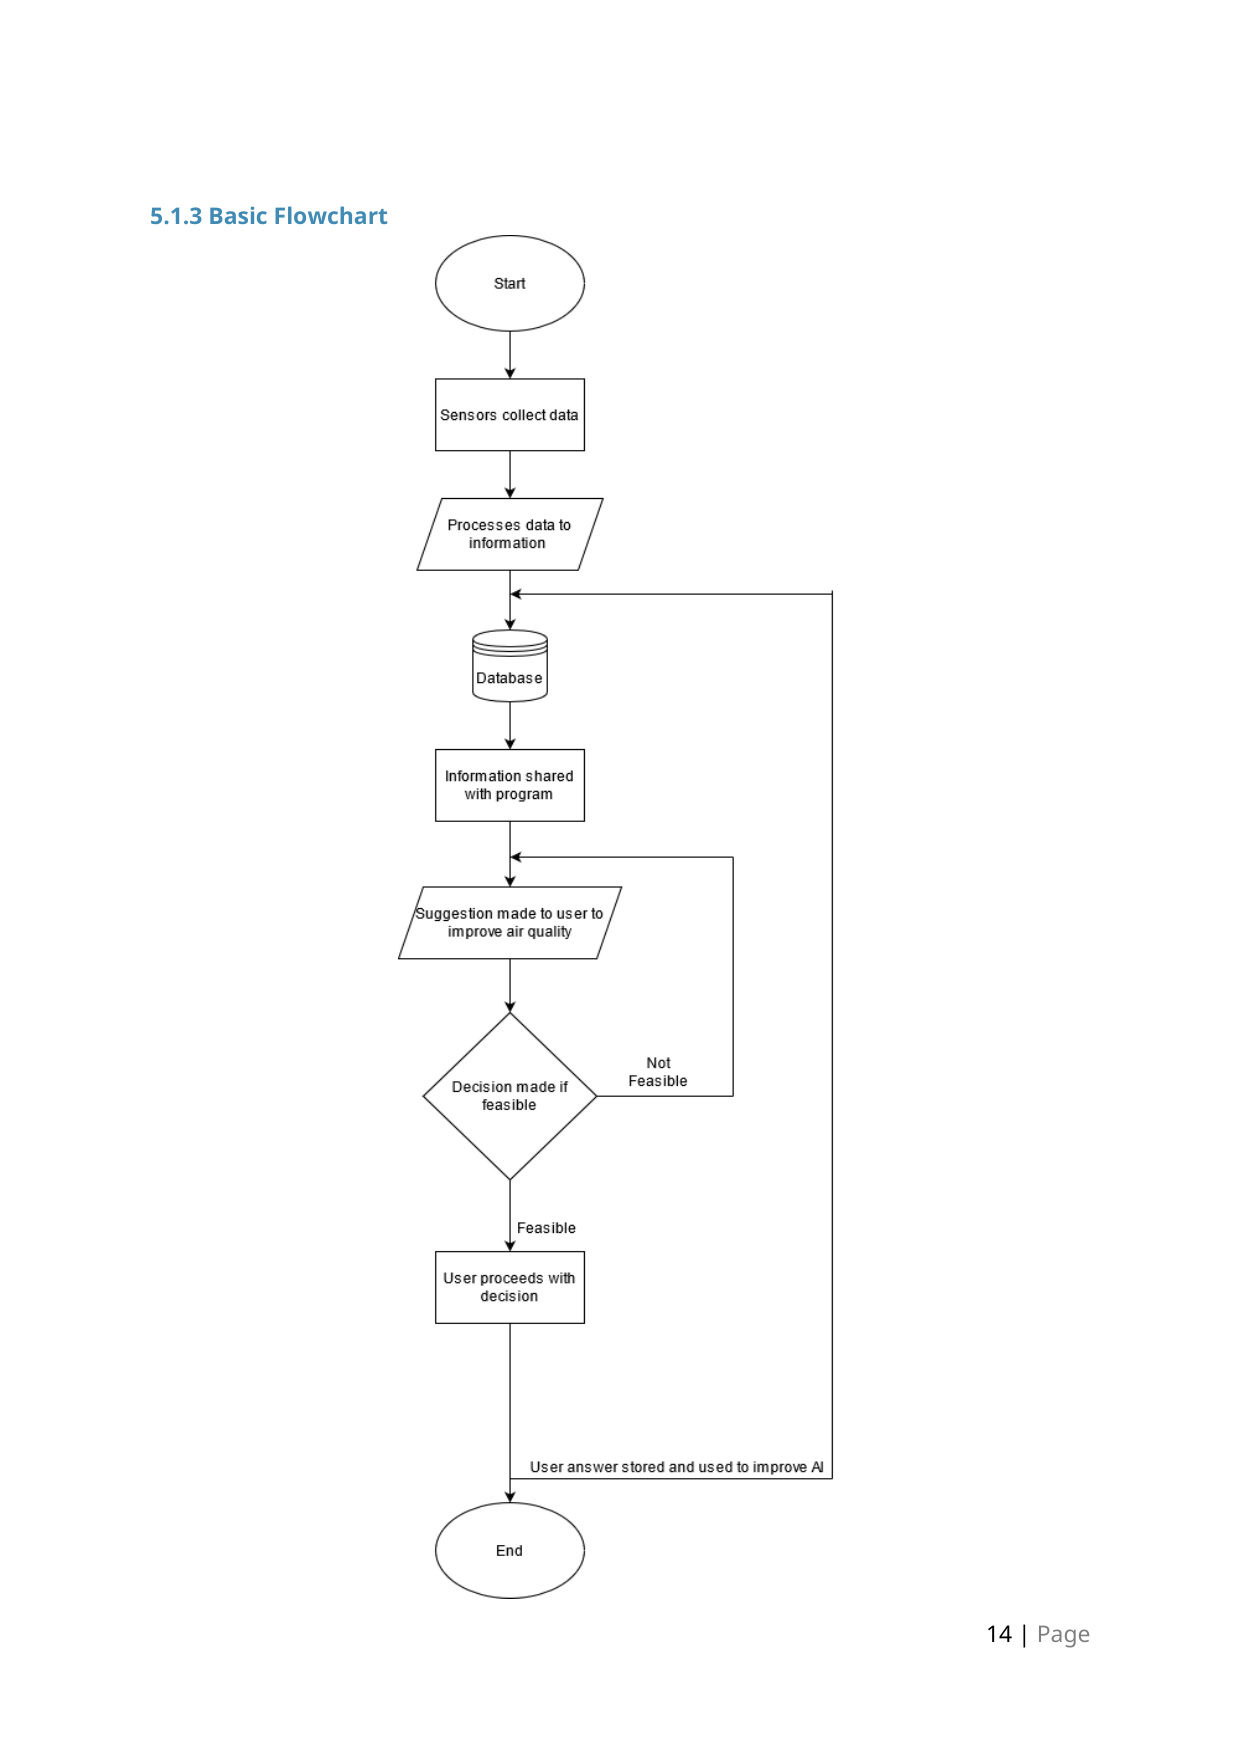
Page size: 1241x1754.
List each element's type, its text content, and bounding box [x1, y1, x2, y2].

subtitle 5.1.3 Basic Flowchart [150, 199, 1090, 231]
picture [398, 235, 843, 1599]
